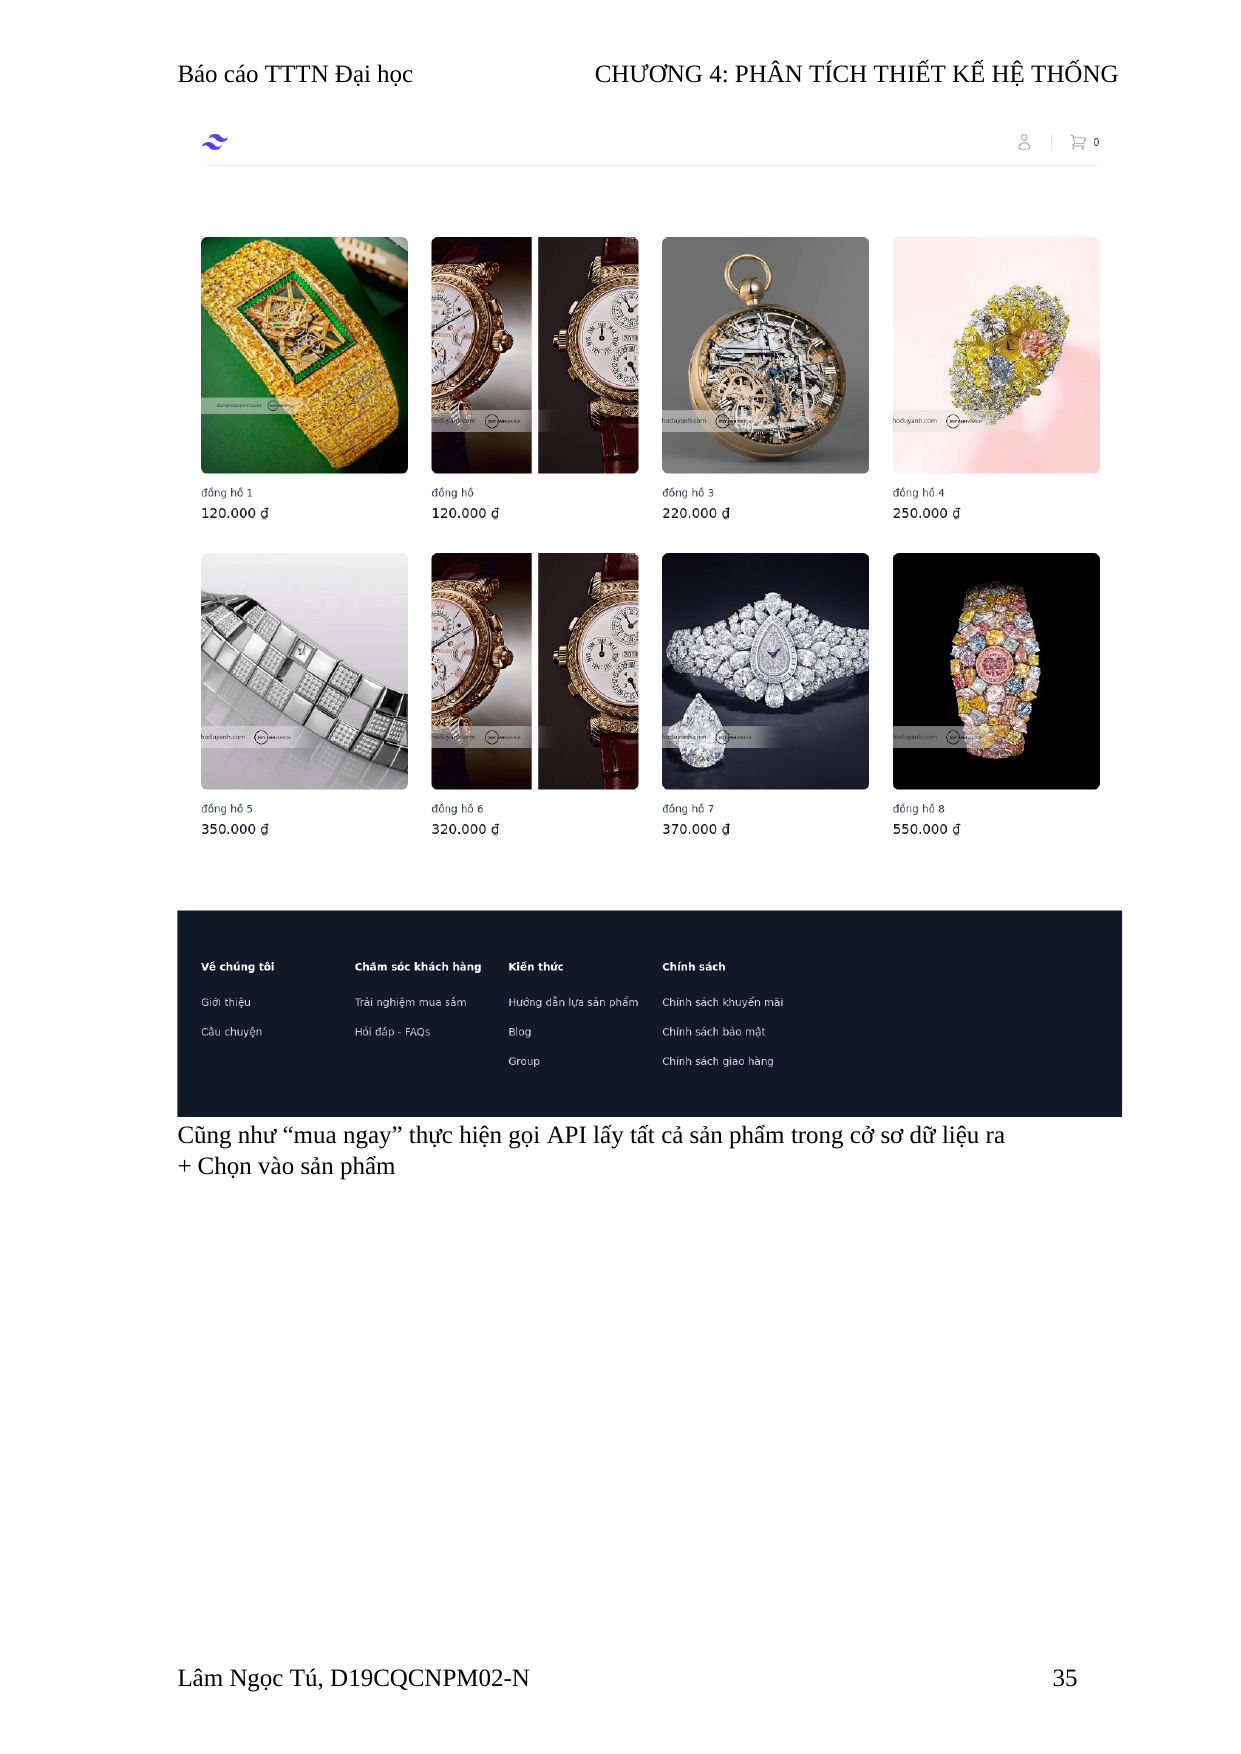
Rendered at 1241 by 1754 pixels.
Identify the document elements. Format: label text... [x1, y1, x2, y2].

picture [177, 118, 1123, 1117]
list Cũng như “mua ngay” thực hiện gọi API lấy tất cả sản phẩm trong cở sơ dữ liệu ra [177, 1117, 1122, 1148]
list + Chọn vào sản phẩm [177, 1151, 1122, 1180]
